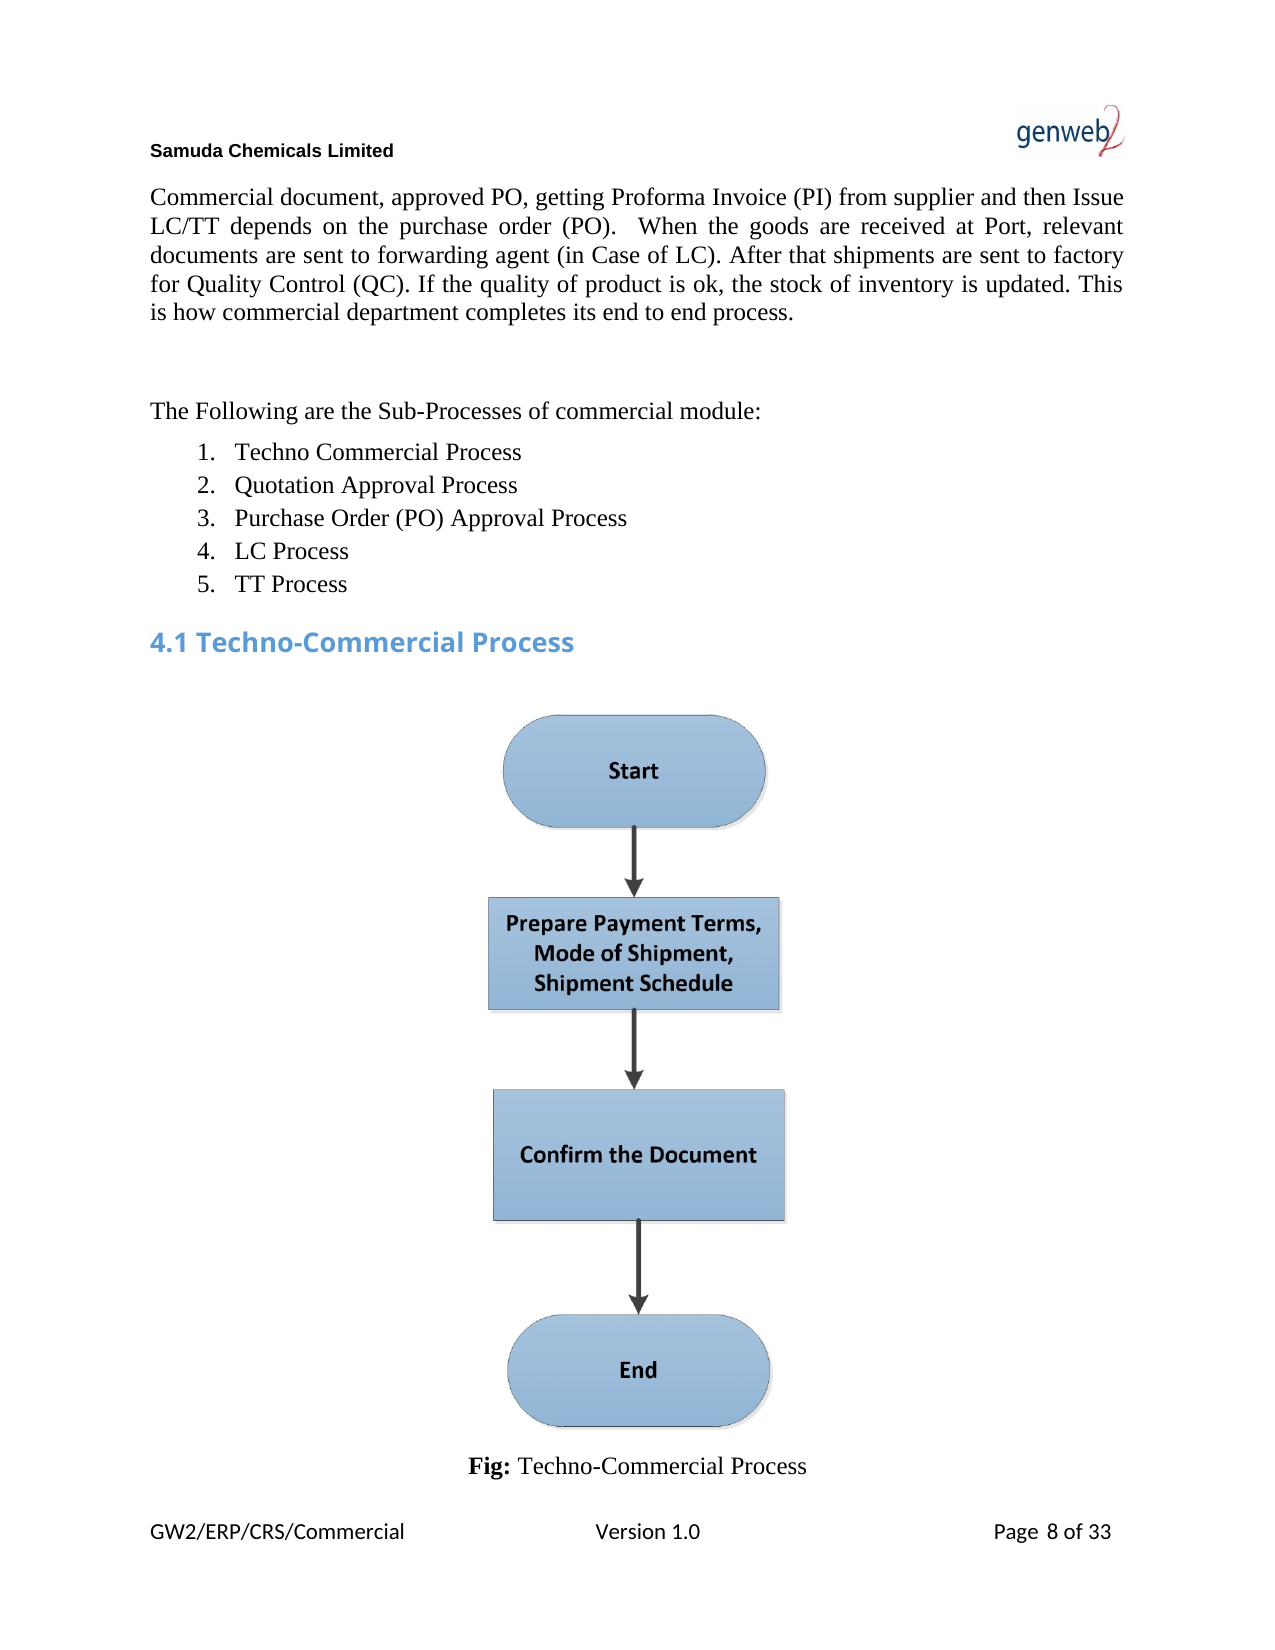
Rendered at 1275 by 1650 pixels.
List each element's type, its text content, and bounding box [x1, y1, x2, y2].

list Quotation Approval Process [197, 470, 1125, 499]
text Fig: Techno-Commercial Process [150, 1451, 1125, 1479]
list TT Process [197, 569, 1125, 598]
text The Following are the Sub-Processes of commercial module: [150, 396, 1125, 425]
picture [488, 714, 787, 1430]
picture [1017, 105, 1125, 158]
list Techno Commercial Process [197, 437, 1125, 466]
list Purchase Order (PO) Approval Process [197, 503, 1125, 532]
list LC Process [197, 536, 1125, 565]
subtitle 4.1 Techno-Commercial Process [150, 623, 1125, 660]
